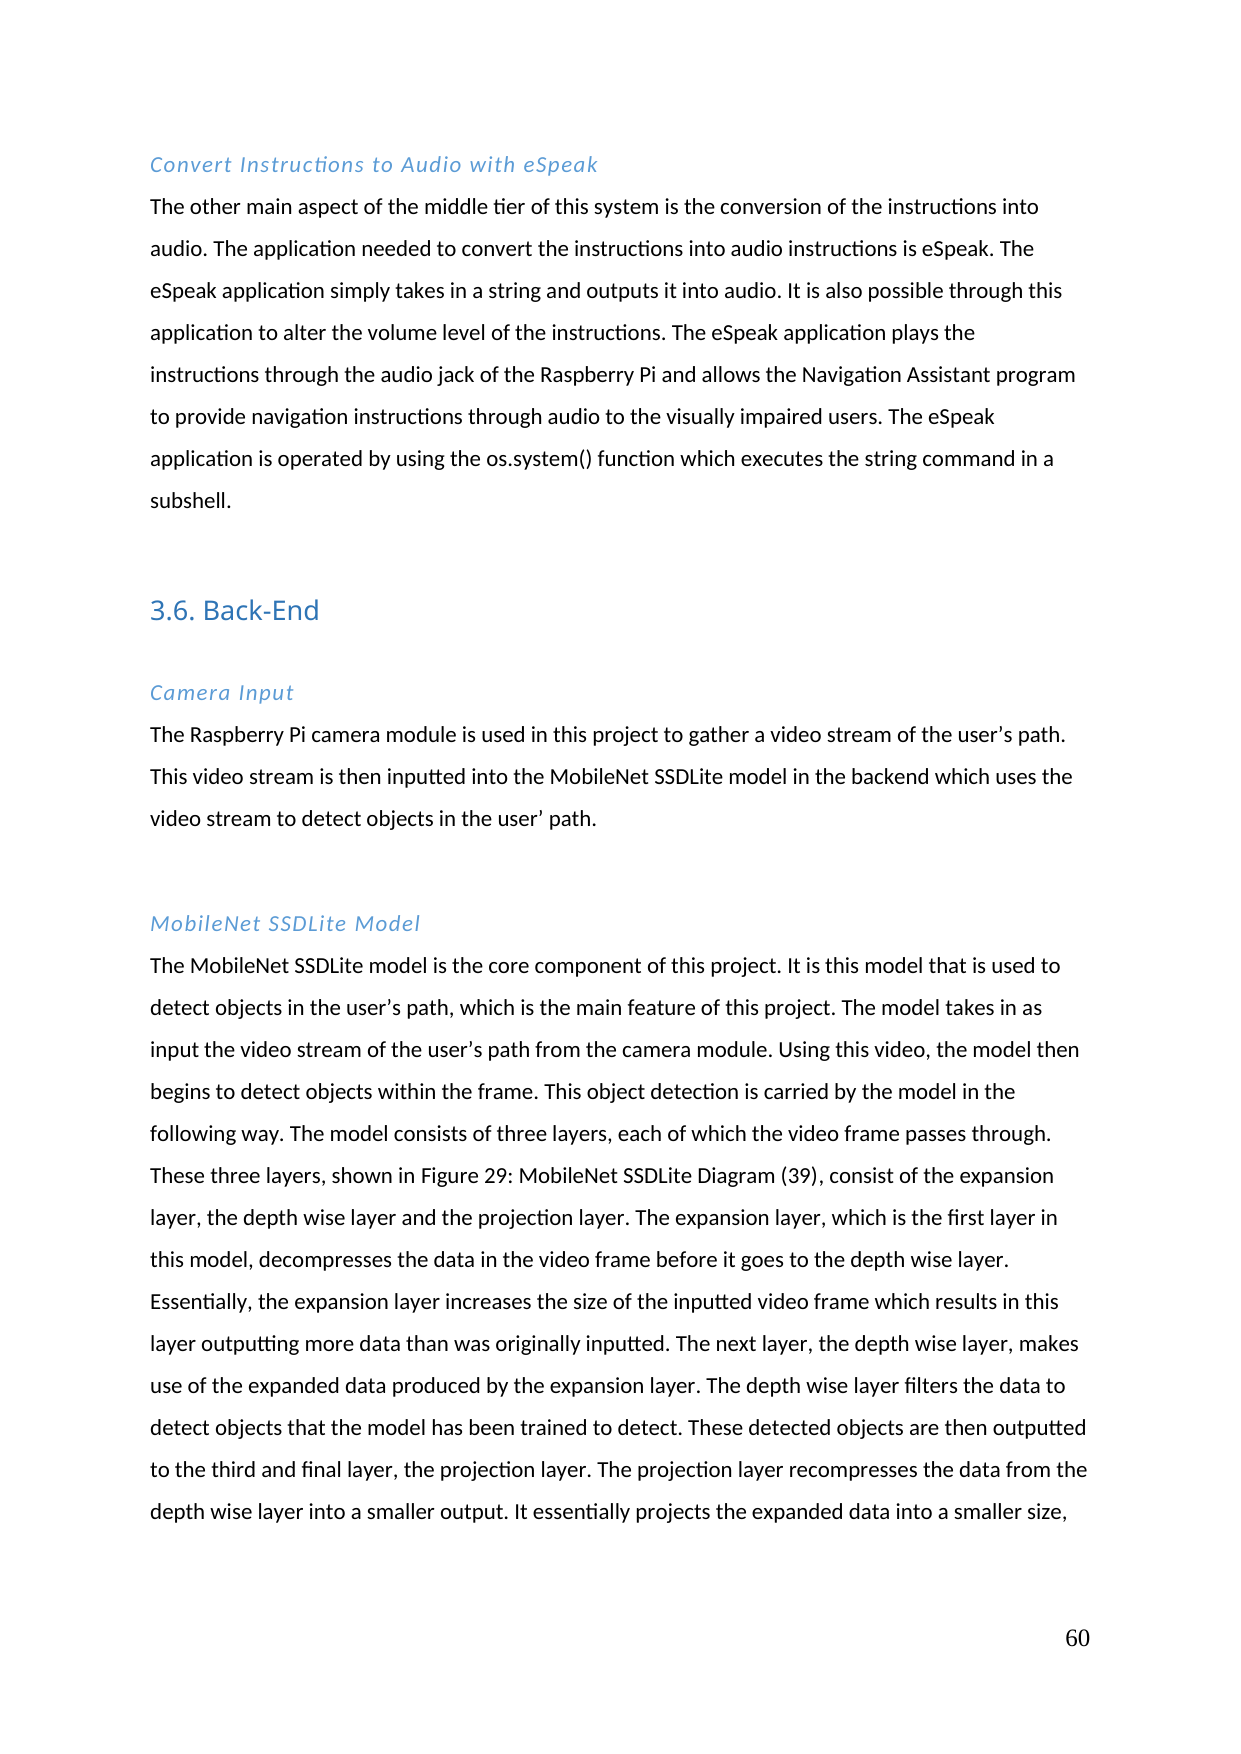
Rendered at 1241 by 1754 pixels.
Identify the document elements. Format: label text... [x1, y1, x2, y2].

text The other main aspect of the middle tier of this system is the conversion of the instructions into audio. The application needed to convert the instructions into audio instructions is eSpeak. The eSpeak application simply takes in a string and outputs it into audio. It is also possible through this application to alter the volume level of the instructions. The eSpeak application plays the instructions through the audio jack of the Raspberry Pi and allows the Navigation Assistant program to provide navigation instructions through audio to the visually impaired users. The eSpeak application is operated by using the os.system() function which executes the string command in a subshell. [150, 192, 1090, 514]
subtitle MobileNet SSDLite Model [150, 909, 1090, 937]
subtitle 3.6. Back-End [150, 591, 1090, 628]
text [150, 951, 1090, 1525]
text The Raspberry Pi camera module is used in this project to gather a video stream of the user’s path. This video stream is then inputted into the MobileNet SSDLite model in the backend which uses the video stream to detect objects in the user’ path. [150, 720, 1090, 832]
subtitle Camera Input [150, 678, 1090, 706]
subtitle Convert Instructions to Audio with eSpeak [150, 150, 1090, 178]
